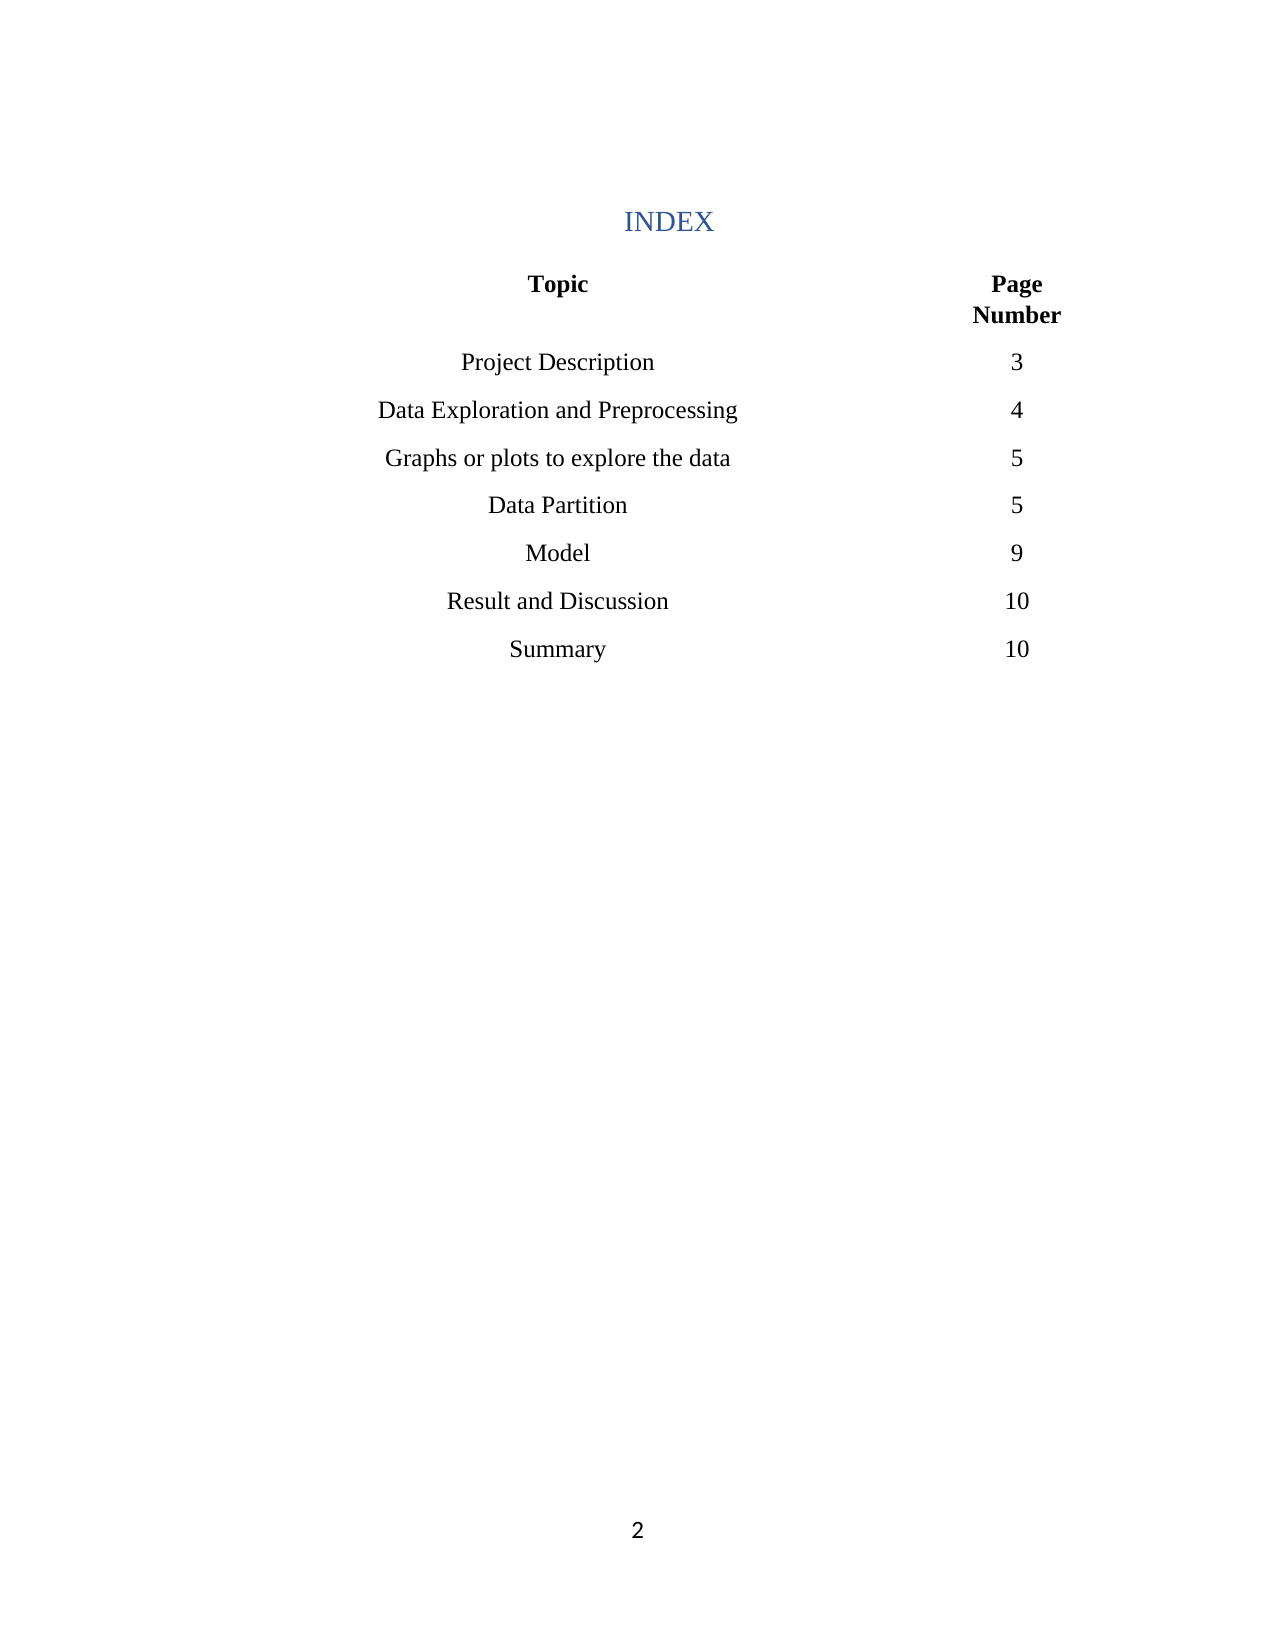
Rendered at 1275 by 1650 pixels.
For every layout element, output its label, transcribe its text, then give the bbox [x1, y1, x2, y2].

table_cell Project Description [178, 348, 937, 395]
table_header Topic [178, 269, 937, 347]
table_cell Data Exploration and Preprocessing [178, 395, 937, 443]
table_cell 5 [937, 491, 1097, 538]
table_cell 5 [937, 443, 1097, 491]
table_cell 3 [937, 348, 1097, 395]
table_cell 4 [937, 395, 1097, 443]
table_cell 9 10 10 [937, 538, 1097, 681]
text INDEX [150, 204, 1125, 237]
table_cell Graphs or plots to explore the data [178, 443, 937, 491]
table_cell Model Result and Discussion Summary [178, 538, 937, 681]
table_cell Data Partition [178, 491, 937, 538]
table_header Page Number [937, 269, 1097, 347]
